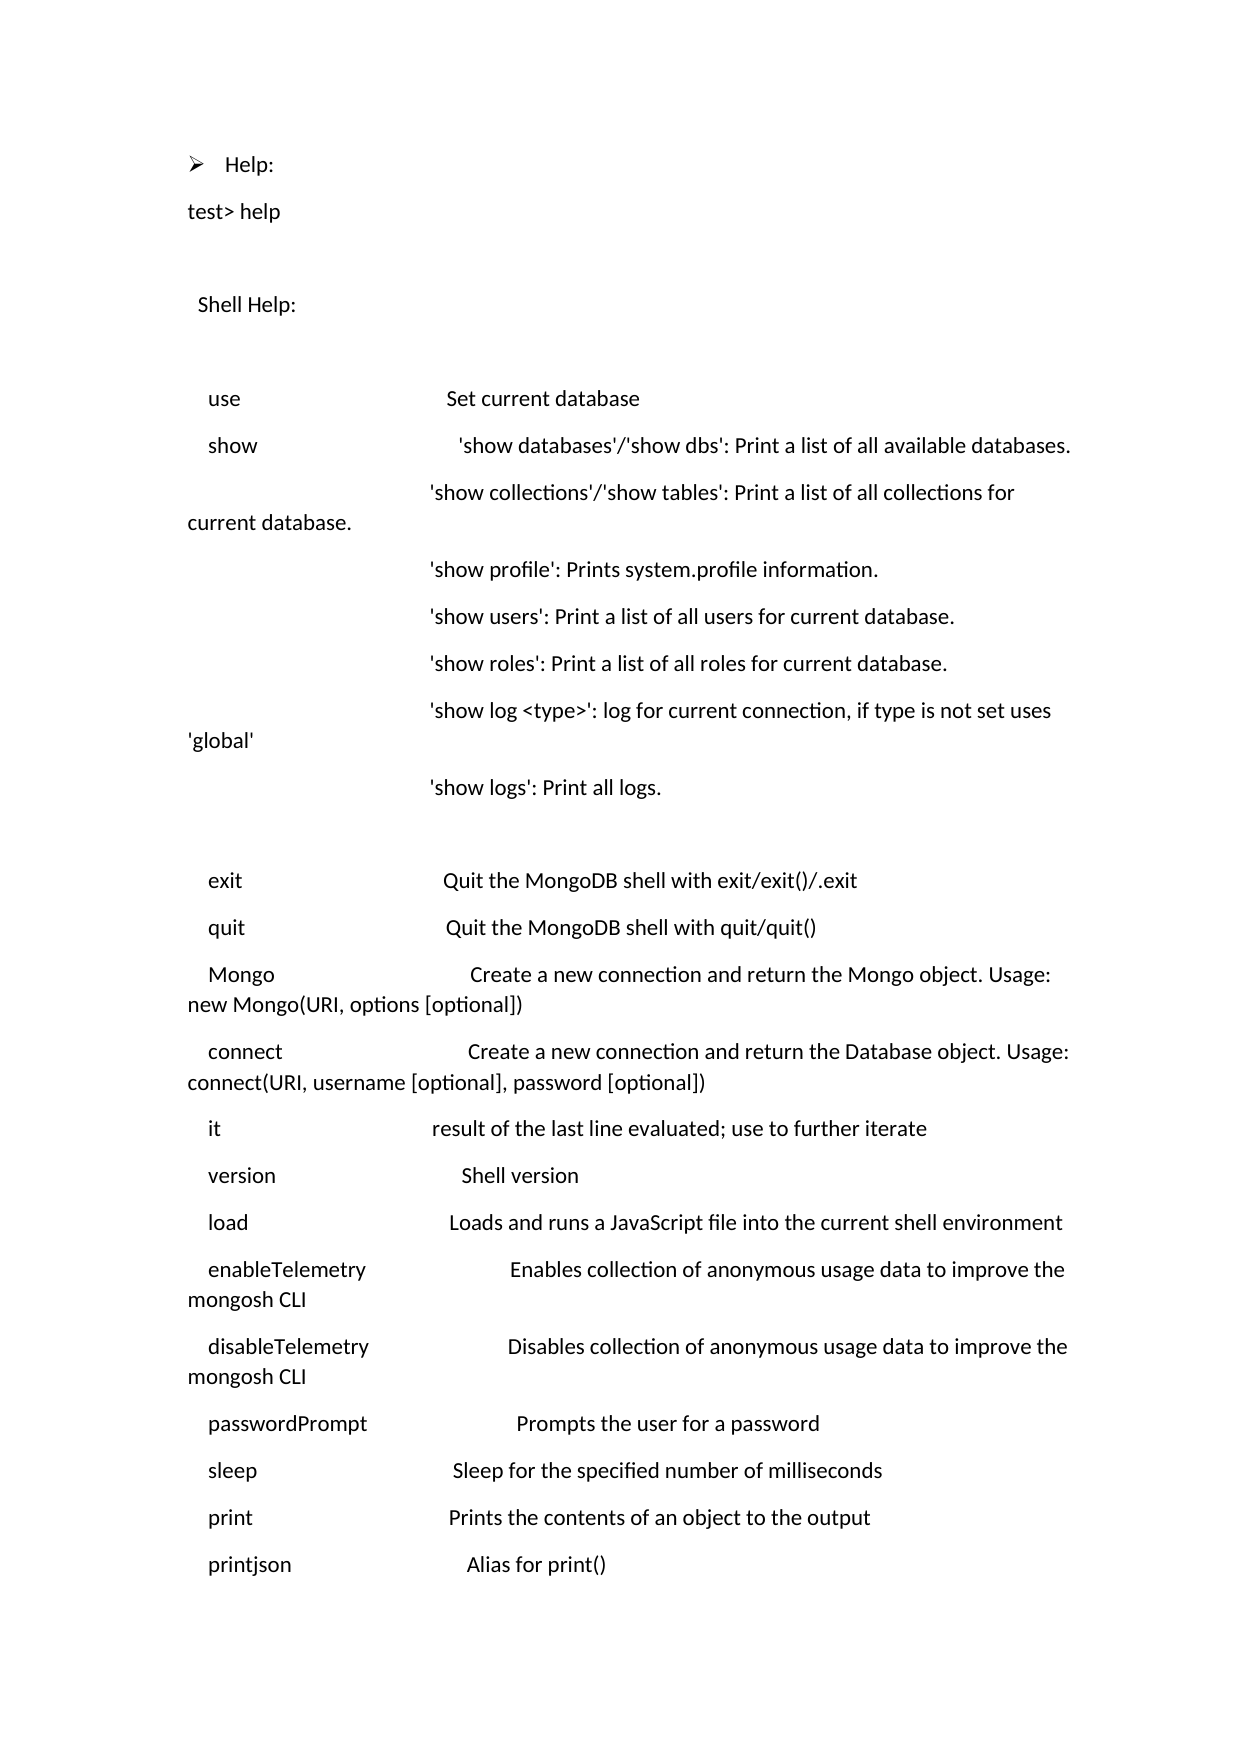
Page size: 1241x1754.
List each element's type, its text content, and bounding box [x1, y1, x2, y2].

text 'show profile': Prints system.profile information. [187, 555, 1090, 583]
text sleep Sleep for the specified number of milliseconds [187, 1456, 1090, 1484]
text use Set current database [187, 384, 1090, 412]
text test> help [187, 197, 1090, 225]
text Shell Help: [187, 291, 1090, 319]
text passwordPrompt Prompts the user for a password [187, 1409, 1090, 1437]
text 'show log <type>': log for current connection, if type is not set uses 'global' [187, 696, 1090, 754]
text 'show logs': Print all logs. [187, 773, 1090, 801]
text connect Create a new connection and return the Database object. Usage: connect(URI, username [optional], password [optional]) [187, 1037, 1090, 1096]
text version Shell version [187, 1161, 1090, 1189]
text it result of the last line evaluated; use to further iterate [187, 1114, 1090, 1143]
text enableTelemetry Enables collection of anonymous usage data to improve the mongosh CLI [187, 1255, 1090, 1313]
text 'show roles': Print a list of all roles for current database. [187, 649, 1090, 677]
text quit Quit the MongoDB shell with quit/quit() [187, 913, 1090, 942]
text printjson Alias for print() [187, 1550, 1090, 1578]
list Help: [187, 150, 1090, 178]
text 'show users': Print a list of all users for current database. [187, 602, 1090, 630]
text print Prints the contents of an object to the output [187, 1503, 1090, 1531]
text exit Quit the MongoDB shell with exit/exit()/.exit [187, 867, 1090, 895]
text Mongo Create a new connection and return the Mongo object. Usage: new Mongo(URI, options [optional]) [187, 960, 1090, 1019]
text show 'show databases'/'show dbs': Print a list of all available databases. [187, 431, 1090, 459]
text load Loads and runs a JavaScript file into the current shell environment [187, 1208, 1090, 1236]
text disableTelemetry Disables collection of anonymous usage data to improve the mongosh CLI [187, 1332, 1090, 1391]
text 'show collections'/'show tables': Print a list of all collections for current database. [187, 478, 1090, 536]
